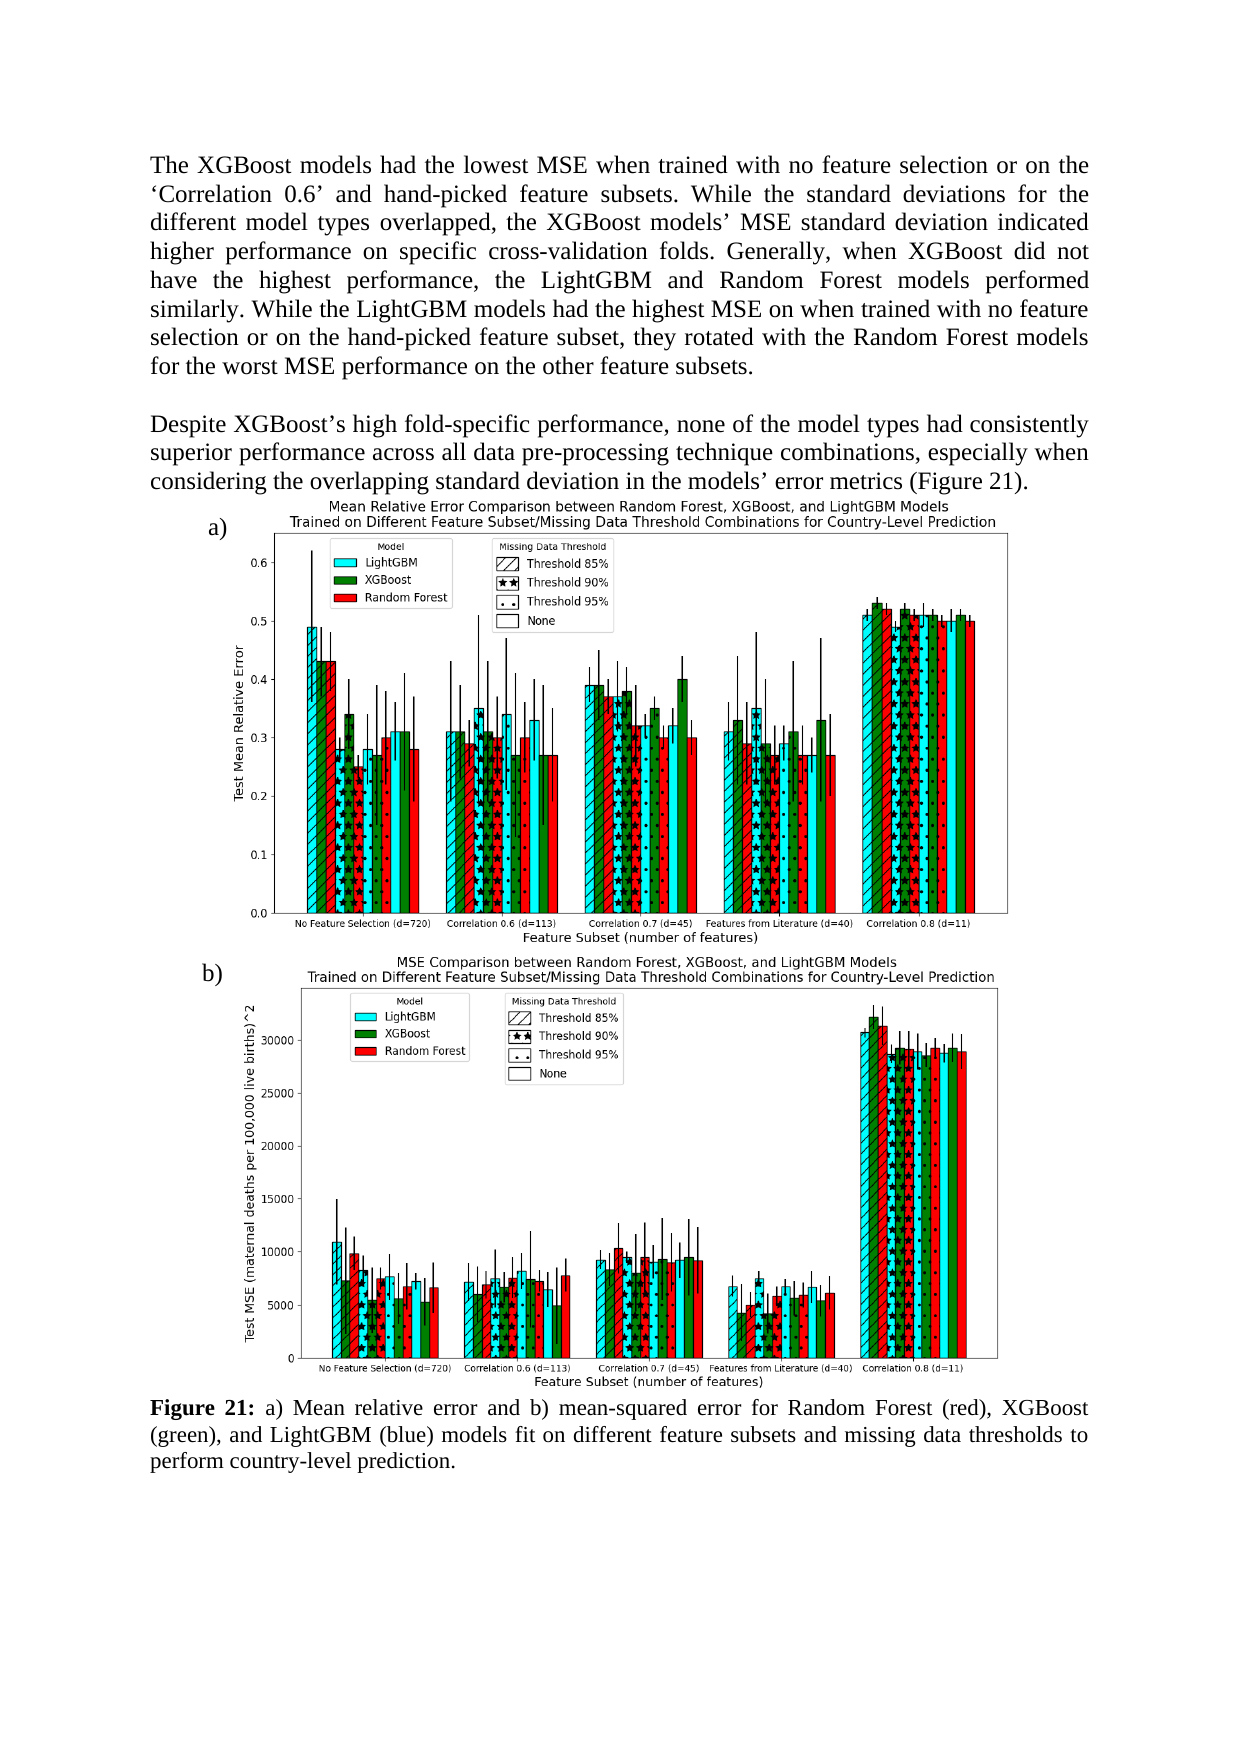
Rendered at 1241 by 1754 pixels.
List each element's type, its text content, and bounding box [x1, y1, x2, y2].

text Figure 21: a) Mean relative error and b) mean-squared error for Random Forest (red), XGBoost (green), and LightGBM (blue) models fit on different feature subsets and missing data thresholds to perform country-level prediction. [150, 1394, 1090, 1473]
picture [227, 495, 1013, 1395]
text The XGBoost models had the lowest MSE when trained with no feature selection or on the ‘Correlation 0.6’ and hand-picked feature subsets. While the standard deviations for the different model types overlapped, the XGBoost models’ MSE standard deviation indicated higher performance on specific cross-validation folds. Generally, when XGBoost did not have the highest performance, the LightGBM and Random Forest models performed similarly. While the LightGBM models had the highest MSE on when trained with no feature selection or on the hand-picked feature subset, they rotated with the Random Forest models for the worst MSE performance on the other feature subsets. [150, 150, 1090, 380]
text Despite XGBoost’s high fold-specific performance, none of the model types had consistently superior performance across all data pre-processing technique combinations, especially when considering the overlapping standard deviation in the models’ error metrics (Figure 21). [150, 409, 1090, 495]
